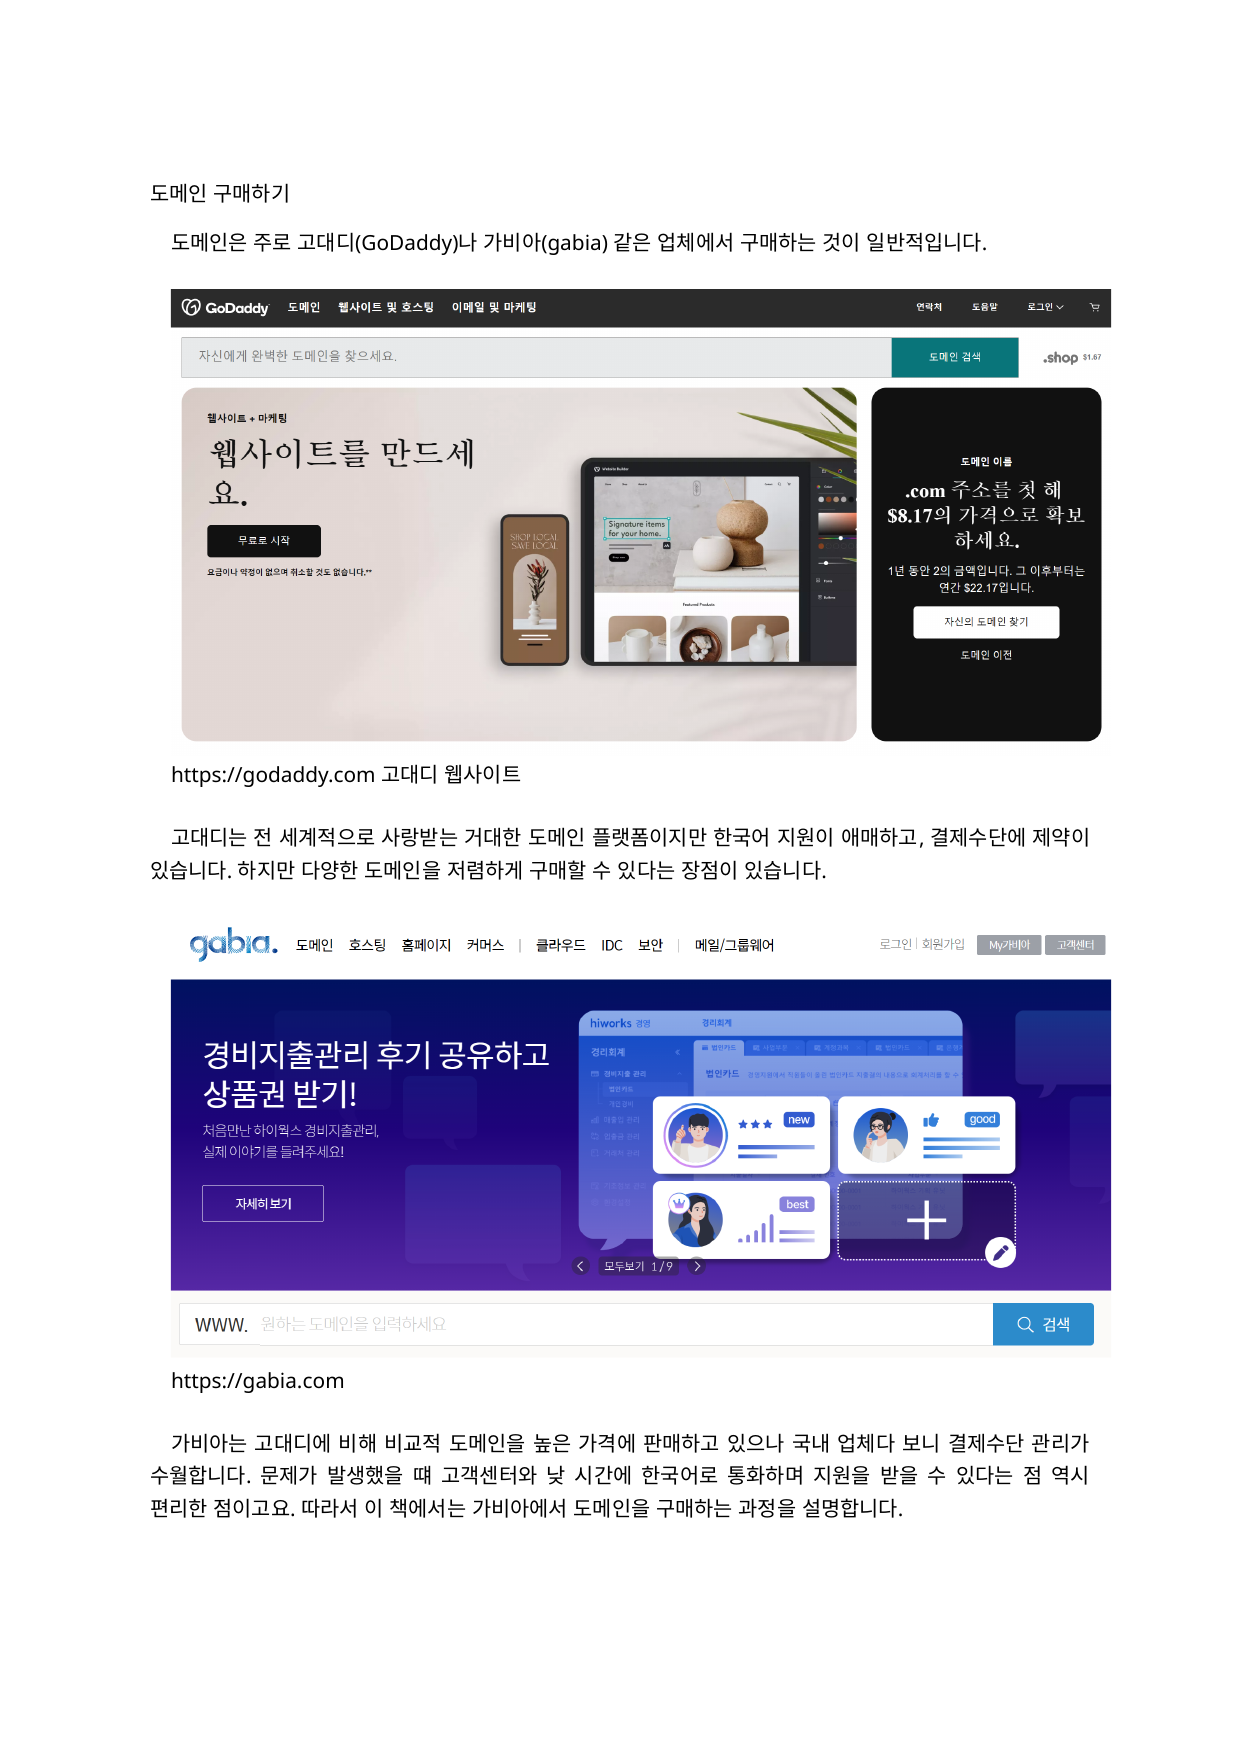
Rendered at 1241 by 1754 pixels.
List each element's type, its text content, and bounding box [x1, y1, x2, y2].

text https://gabia.com [150, 1366, 1090, 1394]
subtitle 도메인 구매하기 [150, 177, 1090, 207]
picture [170, 289, 1112, 756]
picture [170, 917, 1112, 1364]
text 도메인은 주로 고대디(GoDaddy)나 가비아(gabia) 같은 업체에서 구매하는 것이 일반적입니다. [150, 226, 1090, 257]
text 고대디는 전 세계적으로 사랑받는 거대한 도메인 플랫폼이지만 한국어 지원이 애매하고, 결제수단에 제약이 있습니다. 하지만 다양한 도메인을 저렴하게 구매할 수 있다는 장점이 있습니다. [150, 821, 1090, 884]
text 가비아는 고대디에 비해 비교적 도메인을 높은 가격에 판매하고 있으나 국내 업체다 보니 결제수단 관리가 수월합니다. 문제가 발생했을 떄 고객센터와 낮 시간에 한국어로 통화하며 지원을 받을 수 있다는 점 역시 편리한 점이고요. 따라서 이 책에서는 가비아에서 도메인을 구매하는 과정을 설명합니다. [150, 1427, 1090, 1523]
text https://godaddy.com 고대디 웹사이트 [150, 758, 1090, 788]
